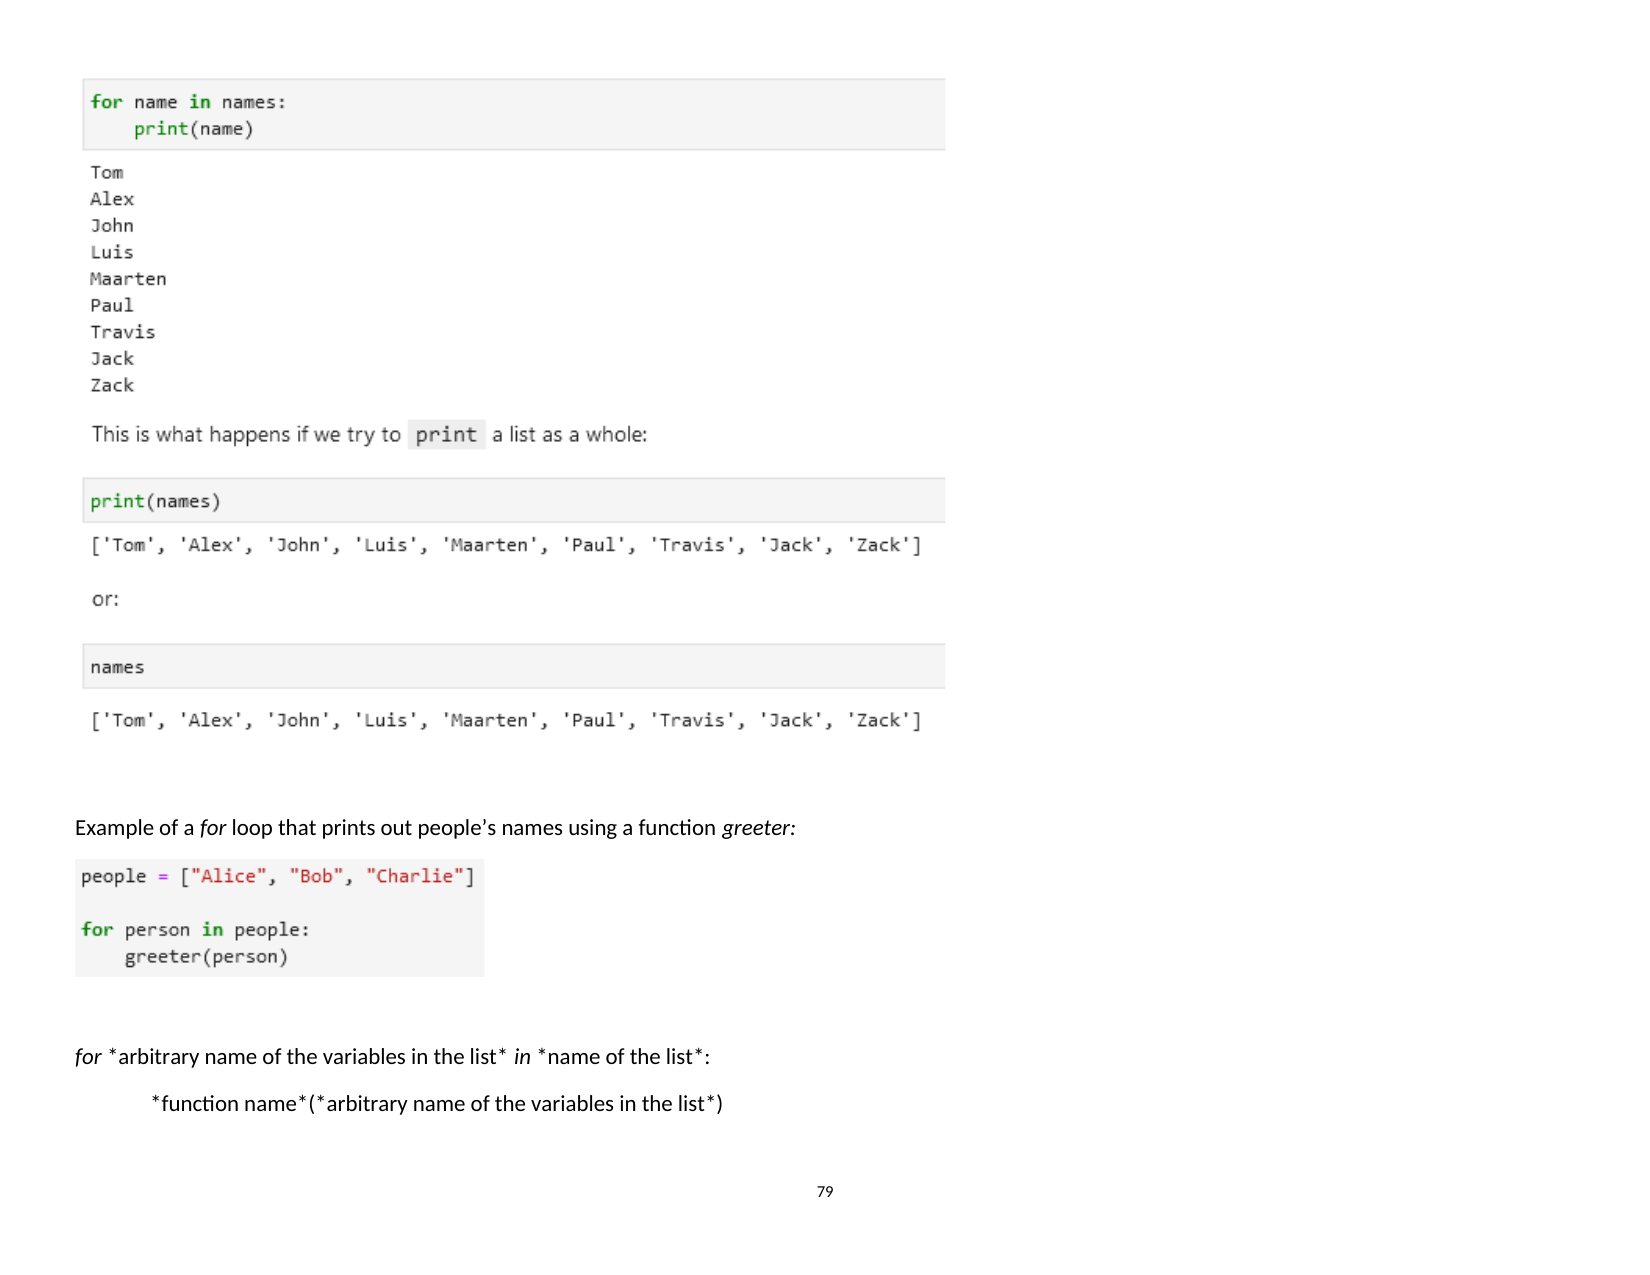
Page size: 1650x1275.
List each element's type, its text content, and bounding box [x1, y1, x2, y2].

text *function name*(*arbitrary name of the variables in the list*) [75, 1089, 1575, 1117]
picture [75, 75, 946, 747]
picture [75, 859, 485, 977]
text for *arbitrary name of the variables in the list* in *name of the list*: [75, 1042, 1575, 1071]
text Example of a for loop that prints out people’s names using a function greeter: [75, 813, 1575, 841]
